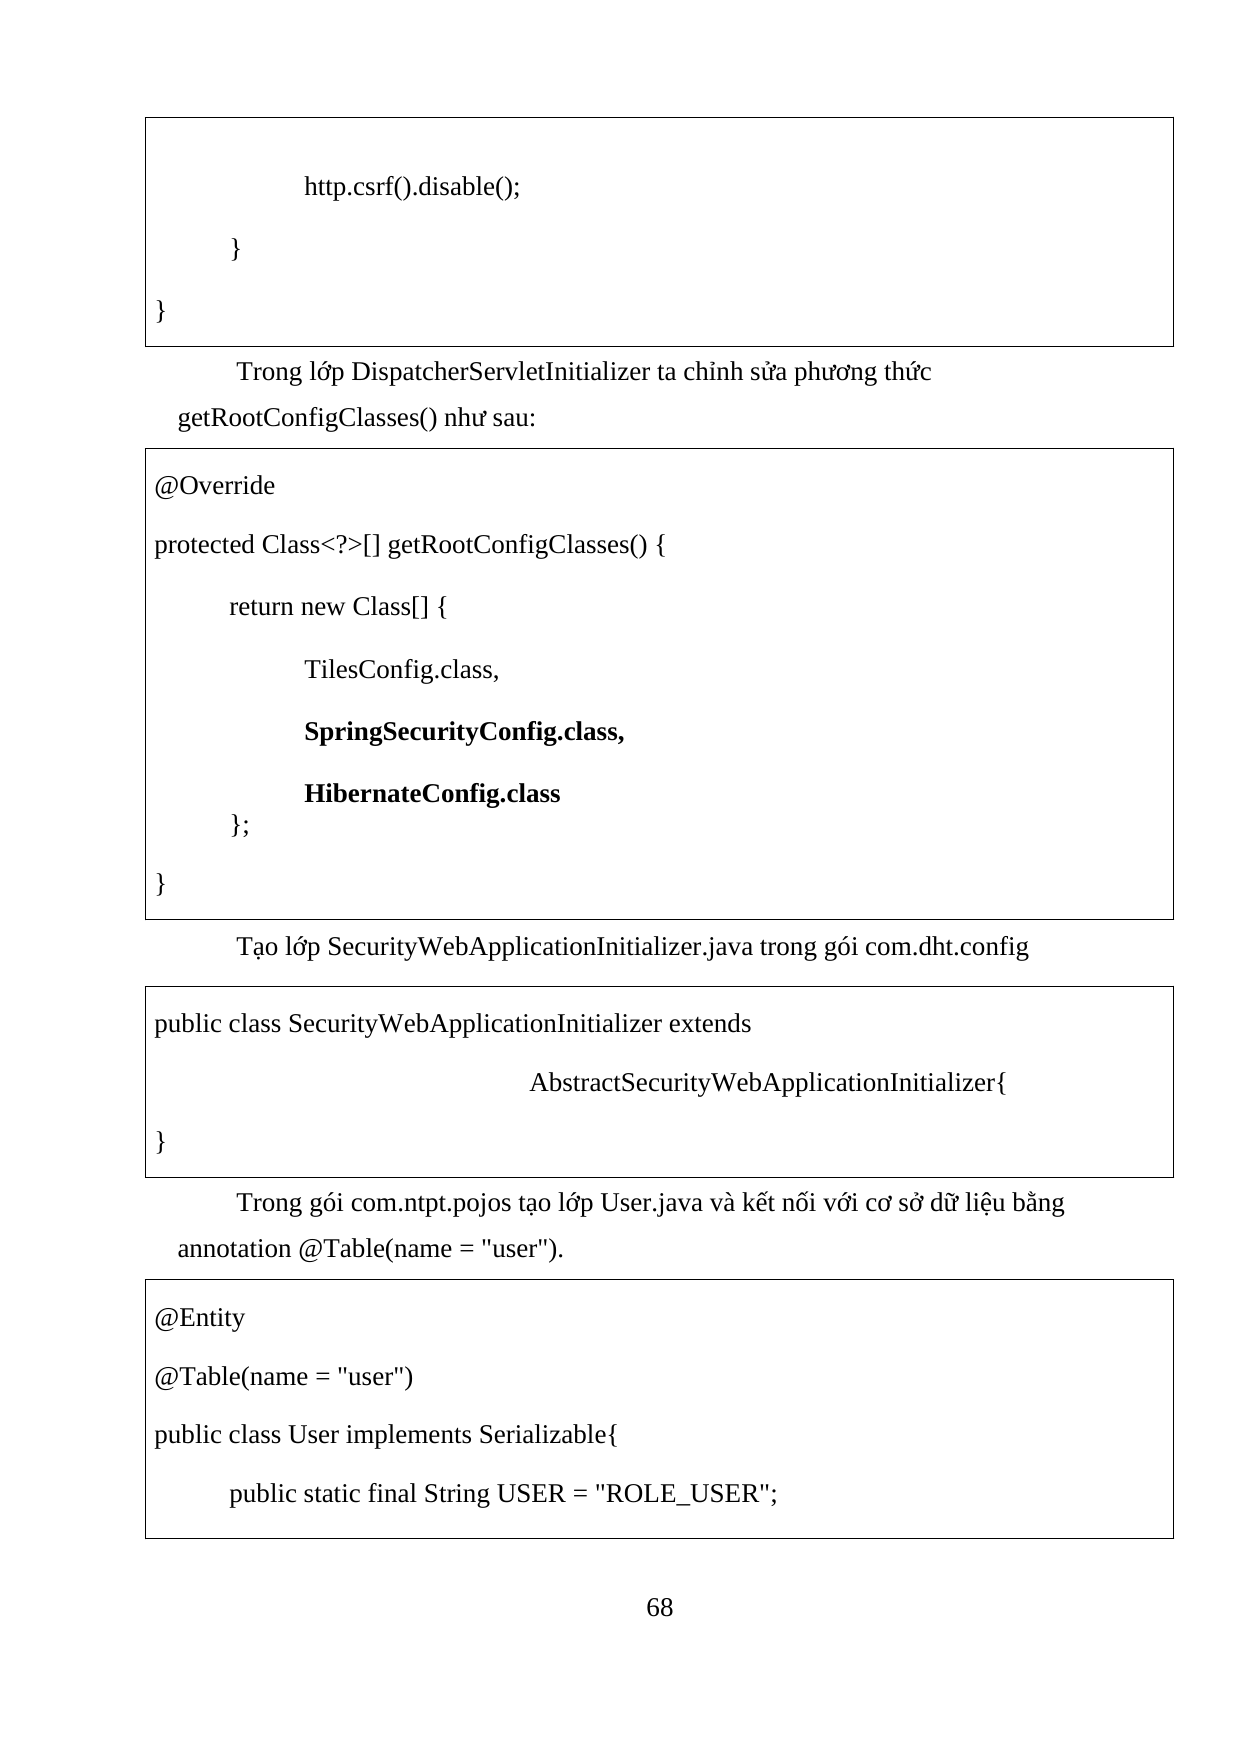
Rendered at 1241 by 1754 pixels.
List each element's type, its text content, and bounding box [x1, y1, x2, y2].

text }; [154, 808, 1165, 840]
text Trong gói com.ntpt.pojos tạo lớp User.java và kết nối với cơ sở dữ liệu bằng annotation @Table(name = "user"). [177, 1186, 1067, 1264]
text Trong lớp DispatcherServletInitializer ta chỉnh sửa phương thức getRootConfigClasses() như sau: [177, 356, 934, 433]
text } [146, 1103, 1173, 1177]
text HibernateConfig.class [154, 777, 1165, 808]
text @Table(name = "user") [154, 1360, 1165, 1391]
text return new Class[] { [154, 591, 1165, 622]
text @Entity [146, 1280, 1173, 1332]
text } [154, 232, 1165, 263]
text AbstractSecurityWebApplicationInitializer{ [154, 1066, 1165, 1097]
text public static final String USER = "ROLE_USER"; [154, 1477, 1165, 1508]
text } [146, 845, 1173, 919]
text TilesConfig.class, [154, 653, 1165, 684]
text SpringSecurityConfig.class, [154, 715, 1165, 746]
text public class SecurityWebApplicationInitializer extends [146, 987, 1173, 1038]
text protected Class<?>[] getRootConfigClasses() { [154, 528, 1165, 559]
text Tạo lớp SecurityWebApplicationInitializer.java trong gói com.dht.config [236, 930, 1165, 961]
text public class User implements Serializable{ [154, 1418, 1165, 1450]
text http.csrf().disable(); [154, 170, 1165, 201]
text } [146, 272, 1173, 346]
text @Override [146, 449, 1173, 501]
